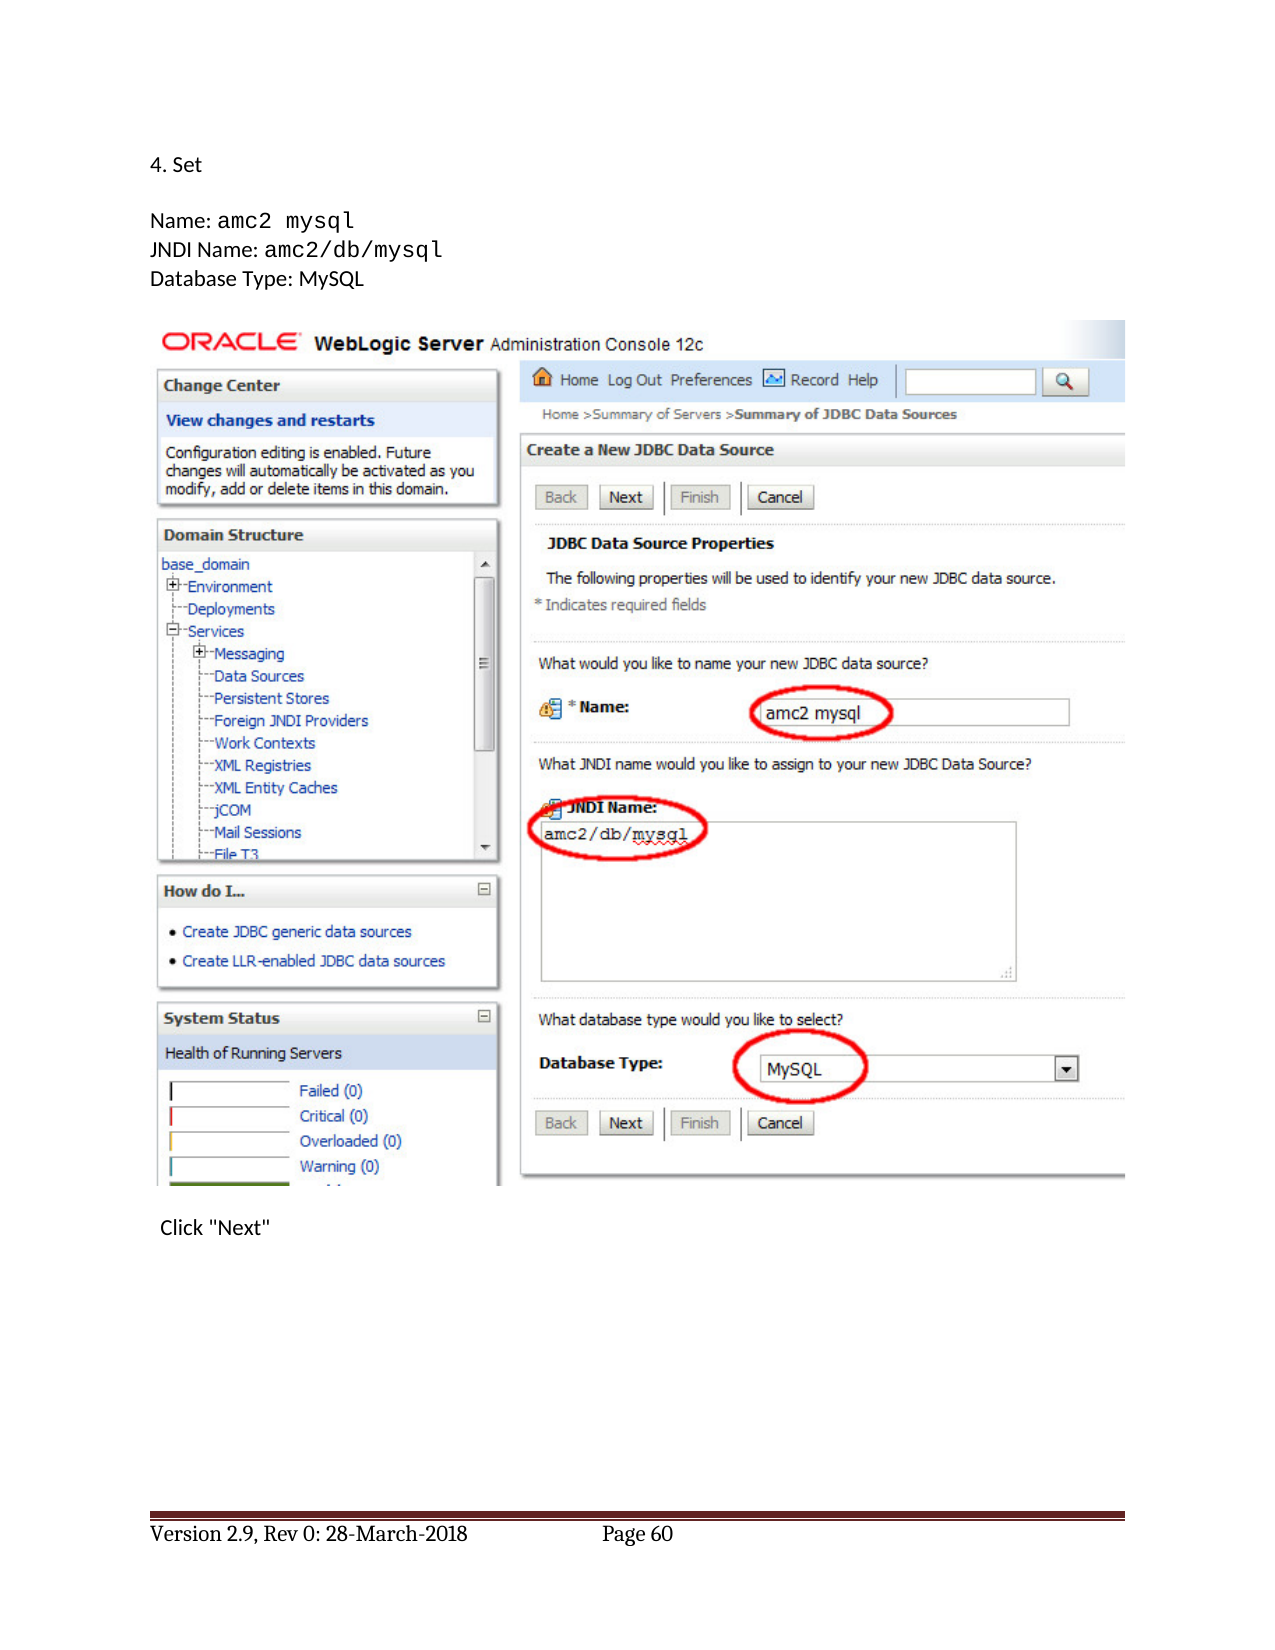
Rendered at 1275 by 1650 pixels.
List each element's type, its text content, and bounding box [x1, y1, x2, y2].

picture [150, 320, 1125, 1186]
text JNDI Name: amc2/db/mysql [150, 235, 1125, 264]
text Name: amc2 mysql [150, 206, 1125, 235]
text Click "Next" [150, 1213, 1125, 1241]
text Database Type: MySQL [150, 264, 1125, 292]
text 4. Set [150, 150, 1125, 178]
